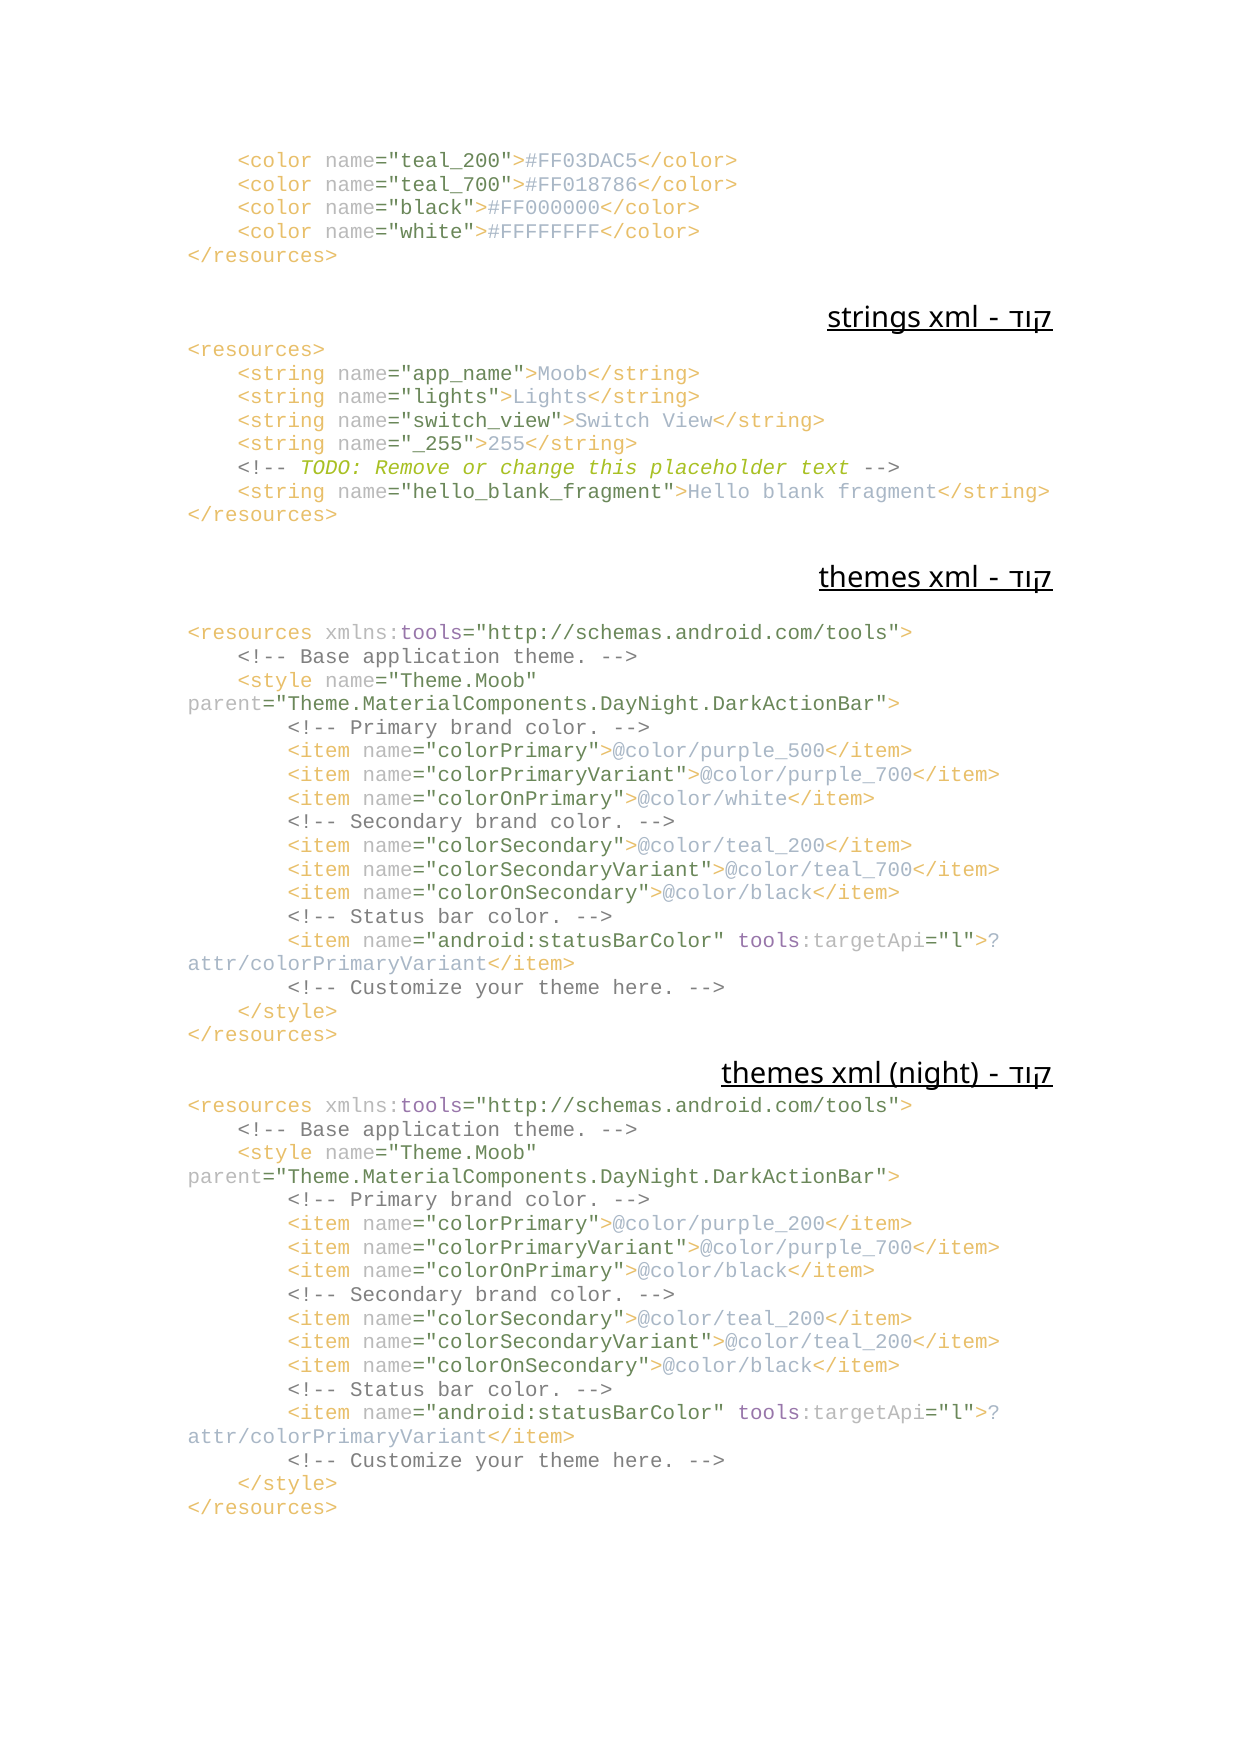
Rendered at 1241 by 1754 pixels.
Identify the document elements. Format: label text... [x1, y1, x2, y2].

text <resources xmlns:tools="http://schemas.android.com/tools"> <!-- Base application theme. --> <style name="Theme.Moob" parent="Theme.MaterialComponents.DayNight.DarkActionBar"> <!-- Primary brand color. --> <item name="colorPrimary">@color/purple_200</item> <item name="colorPrimaryVariant">@color/purple_700</item> <item name="colorOnPrimary">@color/black</item> <!-- Secondary brand color. --> <item name="colorSecondary">@color/teal_200</item> <item name="colorSecondaryVariant">@color/teal_200</item> <item name="colorOnSecondary">@color/black</item> <!-- Status bar color. --> <item name="android:statusBarColor" tools:targetApi="l">?attr/colorPrimaryVariant</item> <!-- Customize your theme here. --> </style> </resources> [187, 1095, 1053, 1521]
text <resources> <string name="app_name">Moob</string> <string name="lights">Lights</string> <string name="switch_view">Switch View</string> <string name="_255">255</string> <!-- TODO: Remove or change this placeholder text --> <string name="hello_blank_fragment">Hello blank fragment</string> </resources> [187, 339, 1053, 528]
text <resources xmlns:tools="http://schemas.android.com/tools"> <!-- Base application theme. --> <style name="Theme.Moob" parent="Theme.MaterialComponents.DayNight.DarkActionBar"> <!-- Primary brand color. --> <item name="colorPrimary">@color/purple_500</item> <item name="colorPrimaryVariant">@color/purple_700</item> <item name="colorOnPrimary">@color/white</item> <!-- Secondary brand color. --> <item name="colorSecondary">@color/teal_200</item> <item name="colorSecondaryVariant">@color/teal_700</item> <item name="colorOnSecondary">@color/black</item> <!-- Status bar color. --> <item name="android:statusBarColor" tools:targetApi="l">?attr/colorPrimaryVariant</item> <!-- Customize your theme here. --> </style> </resources> [187, 622, 1053, 1048]
subtitle קוד - themes xml [187, 556, 1053, 596]
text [187, 150, 1053, 268]
subtitle קוד - strings xml [187, 296, 1053, 336]
subtitle קוד - themes xml (night) [187, 1052, 1053, 1092]
